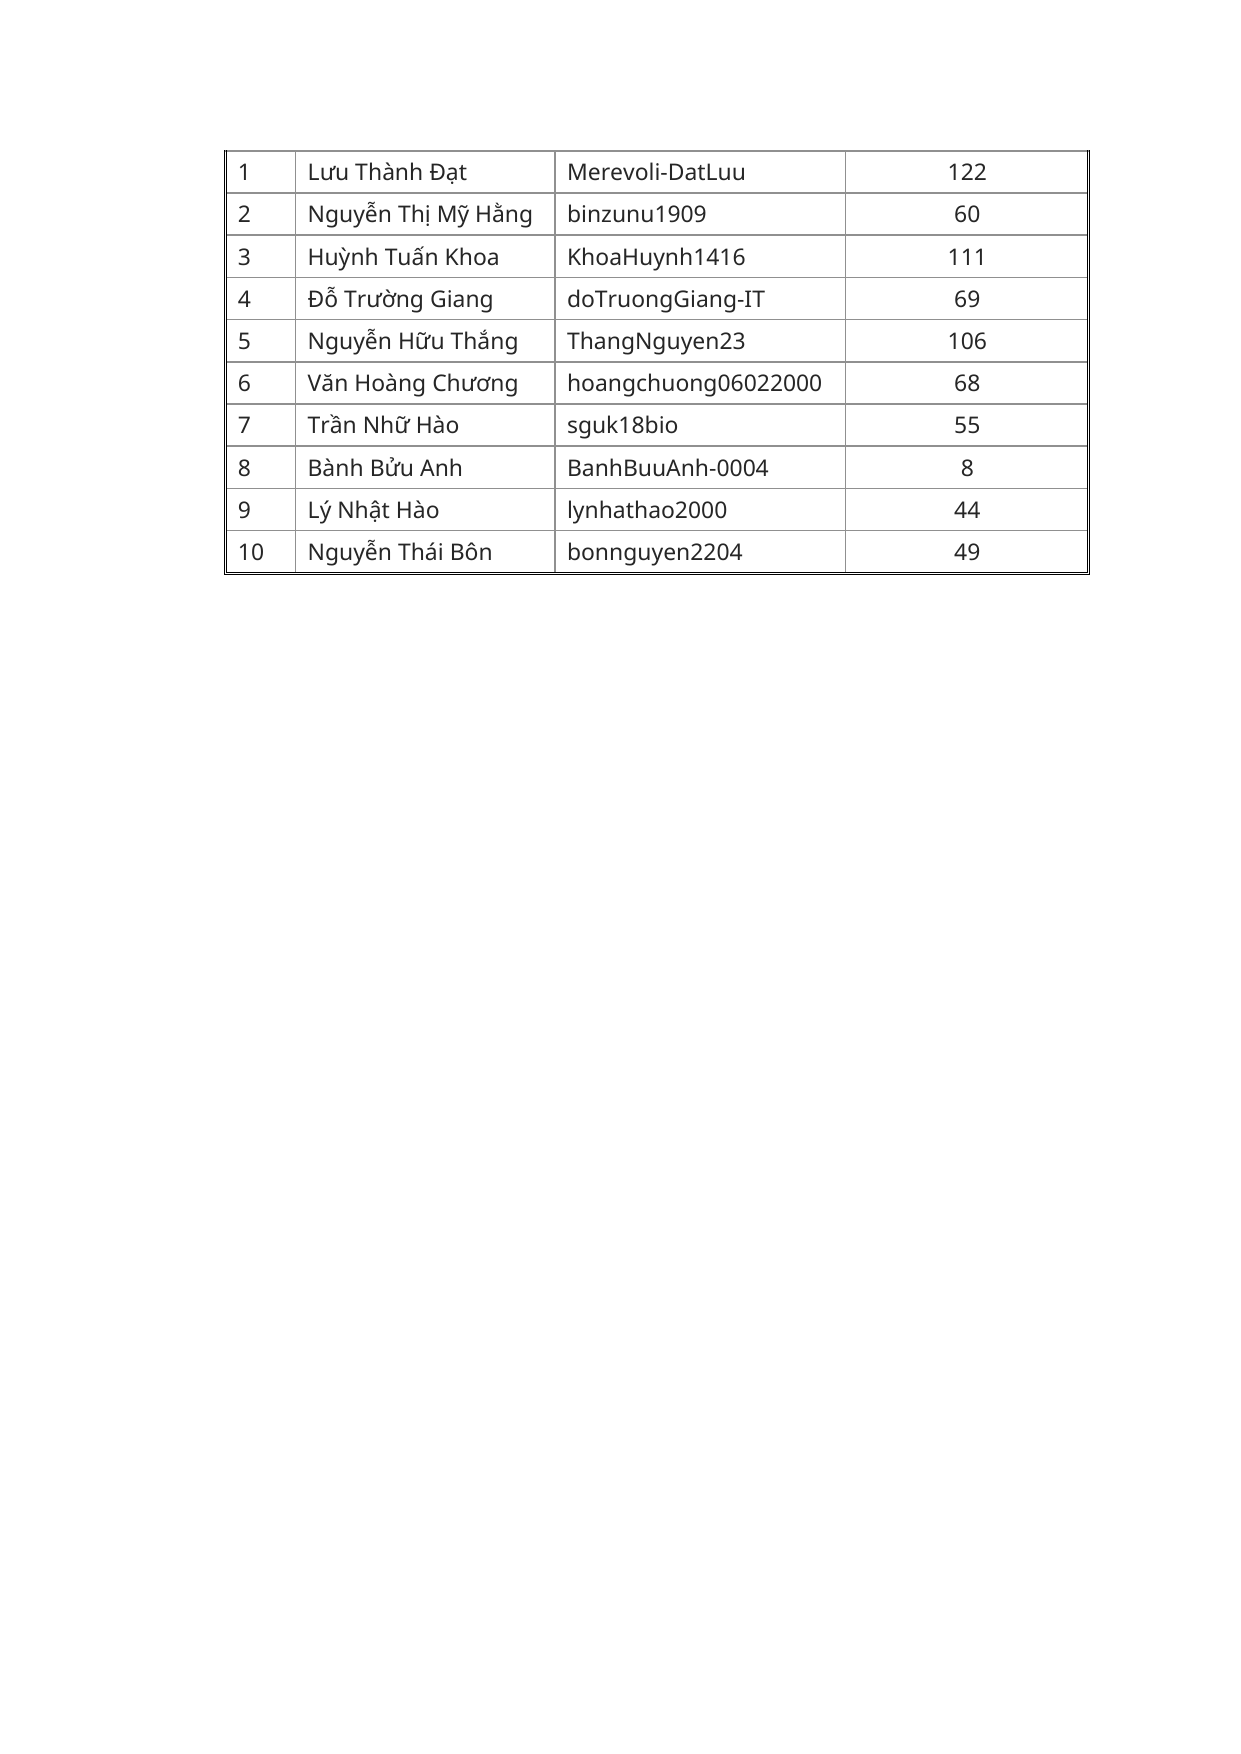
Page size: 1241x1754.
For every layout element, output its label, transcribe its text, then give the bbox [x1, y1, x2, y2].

table_cell hoangchuong06022000 [556, 363, 845, 403]
table_cell Lưu Thành Đạt [296, 152, 554, 192]
table_cell 10 [227, 531, 295, 572]
table_cell BanhBuuAnh-0004 [556, 447, 845, 487]
table_cell sguk18bio [556, 405, 845, 445]
table_cell Bành Bửu Anh [296, 447, 554, 487]
table_cell Huỳnh Tuấn Khoa [296, 236, 554, 277]
table_cell 8 [227, 447, 295, 487]
table_cell Nguyễn Thái Bôn [296, 531, 554, 572]
table_cell 111 [846, 236, 1087, 277]
table_cell Trần Nhữ Hào [296, 405, 554, 445]
table_cell 9 [227, 489, 295, 530]
table_cell 69 [846, 278, 1087, 319]
table_cell Đỗ Trường Giang [296, 278, 554, 319]
table_cell doTruongGiang-IT [556, 278, 845, 319]
table_cell binzunu1909 [556, 194, 845, 234]
table_cell Nguyễn Hữu Thắng [296, 320, 554, 361]
table_cell Merevoli-DatLuu [556, 152, 845, 192]
table_cell 122 [846, 152, 1087, 192]
table_cell 8 [846, 447, 1087, 487]
table_cell 106 [846, 320, 1087, 361]
table_cell bonnguyen2204 [556, 531, 845, 572]
table_cell KhoaHuynh1416 [556, 236, 845, 277]
table_cell 1 [227, 152, 295, 192]
table_cell 7 [227, 405, 295, 445]
table_cell ThangNguyen23 [556, 320, 845, 361]
table_cell 44 [846, 489, 1087, 530]
table_cell 4 [227, 278, 295, 319]
table_cell 49 [846, 531, 1087, 572]
table_cell 68 [846, 363, 1087, 403]
table_cell 60 [846, 194, 1087, 234]
table_cell 5 [227, 320, 295, 361]
table_cell Nguyễn Thị Mỹ Hằng [296, 194, 554, 234]
table_cell Lý Nhật Hào [296, 489, 554, 530]
table_cell 55 [846, 405, 1087, 445]
table_cell 6 [227, 363, 295, 403]
table_cell Văn Hoàng Chương [296, 363, 554, 403]
table_cell 3 [227, 236, 295, 277]
table_cell 2 [227, 194, 295, 234]
table_cell lynhathao2000 [556, 489, 845, 530]
